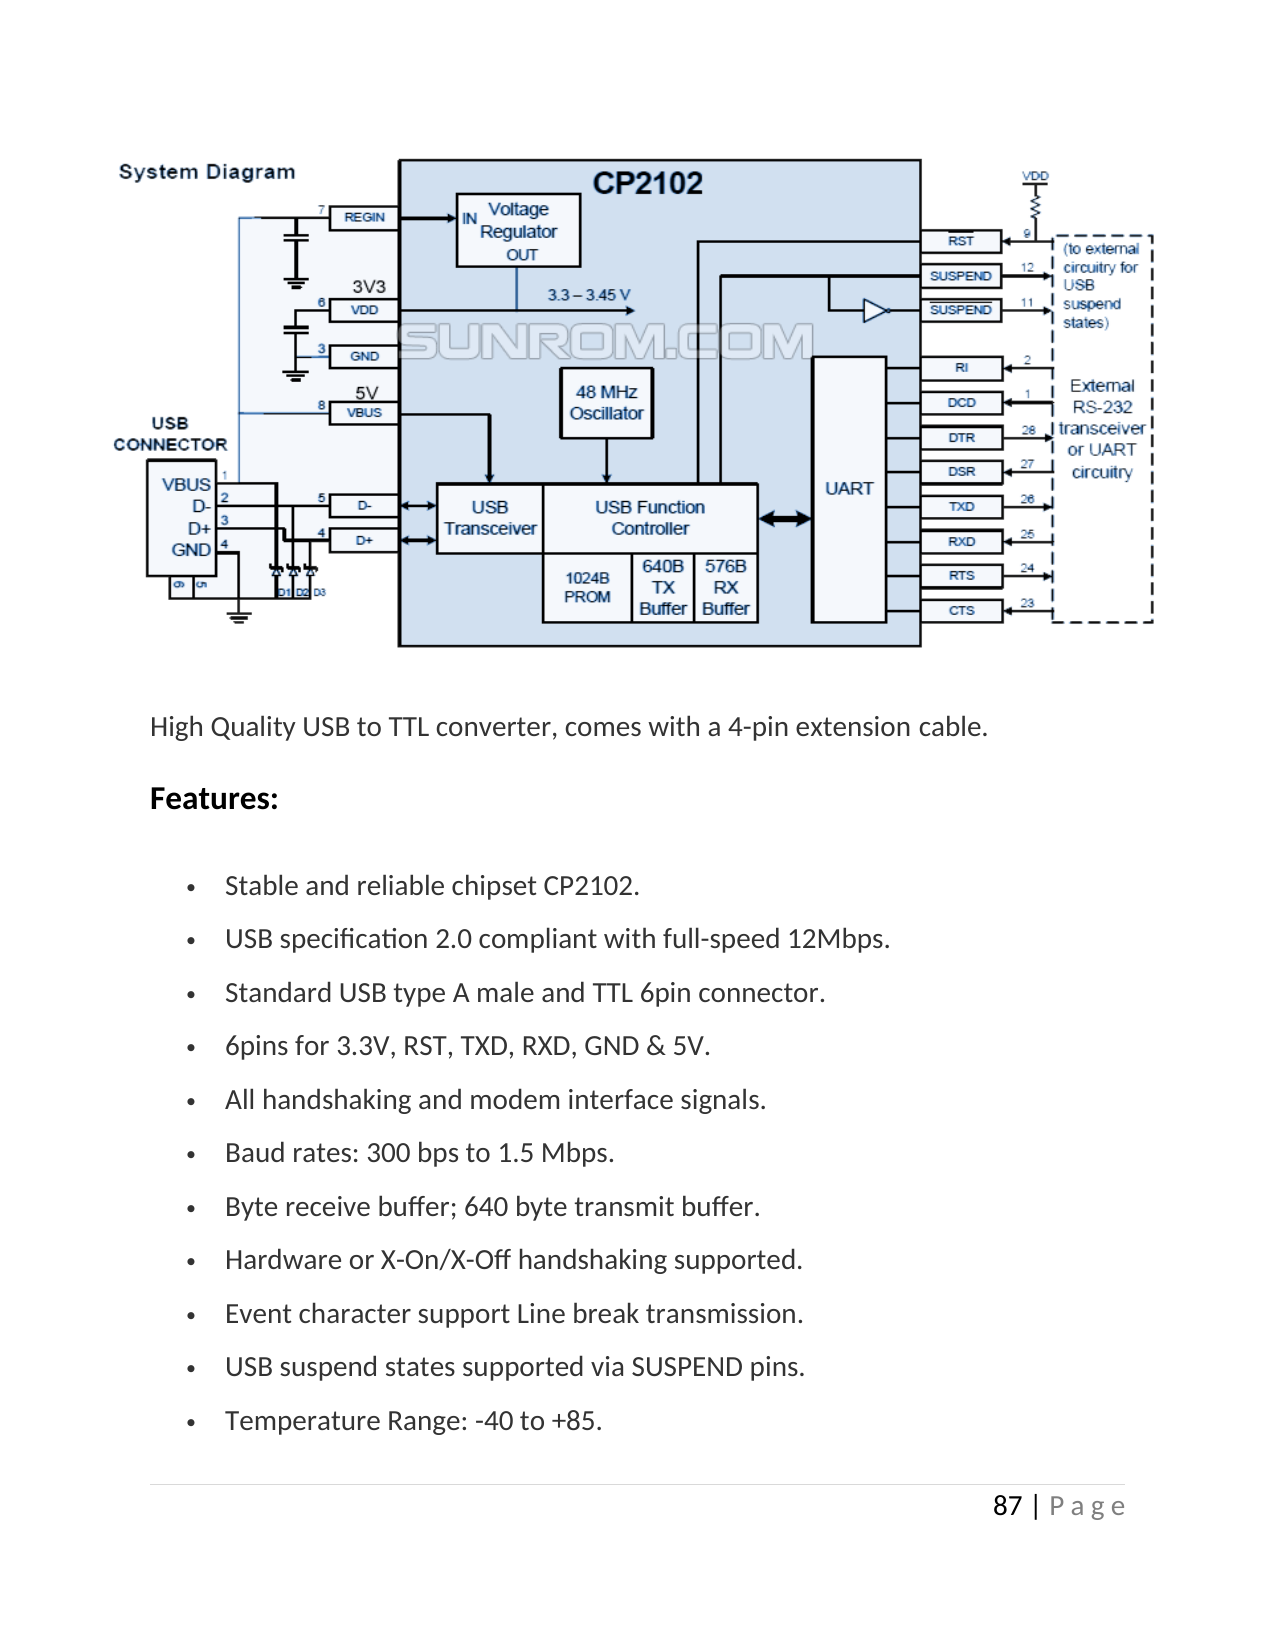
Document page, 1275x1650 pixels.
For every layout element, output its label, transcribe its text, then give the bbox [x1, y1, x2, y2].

list 6pins for 3.3V, RST, TXD, RXD, GND & 5V. [187, 1027, 1125, 1063]
list Event character support Line break transmission. [187, 1295, 1125, 1330]
list USB specification 2.0 compliant with full-speed 12Mbps. [187, 921, 1125, 956]
picture [109, 150, 1167, 668]
text Features: [150, 777, 1125, 818]
list Hardware or X-On/X-Off handshaking supported. [187, 1241, 1125, 1277]
list USB suspend states supported via SUSPEND pins. [187, 1348, 1125, 1384]
list Stable and reliable chipset CP2102. [187, 867, 1125, 903]
list Standard USB type A male and TTL 6pin connector. [187, 974, 1125, 1010]
list Baud rates: 300 bps to 1.5 Mbps. [187, 1134, 1125, 1170]
list All handshaking and modem interface signals. [187, 1081, 1125, 1117]
list Byte receive buffer; 640 byte transmit buffer. [187, 1188, 1125, 1223]
text High Quality USB to TTL converter, comes with a 4-pin extension cable. [150, 708, 1125, 743]
list Temperature Range: -40 to +85. [187, 1402, 1125, 1437]
